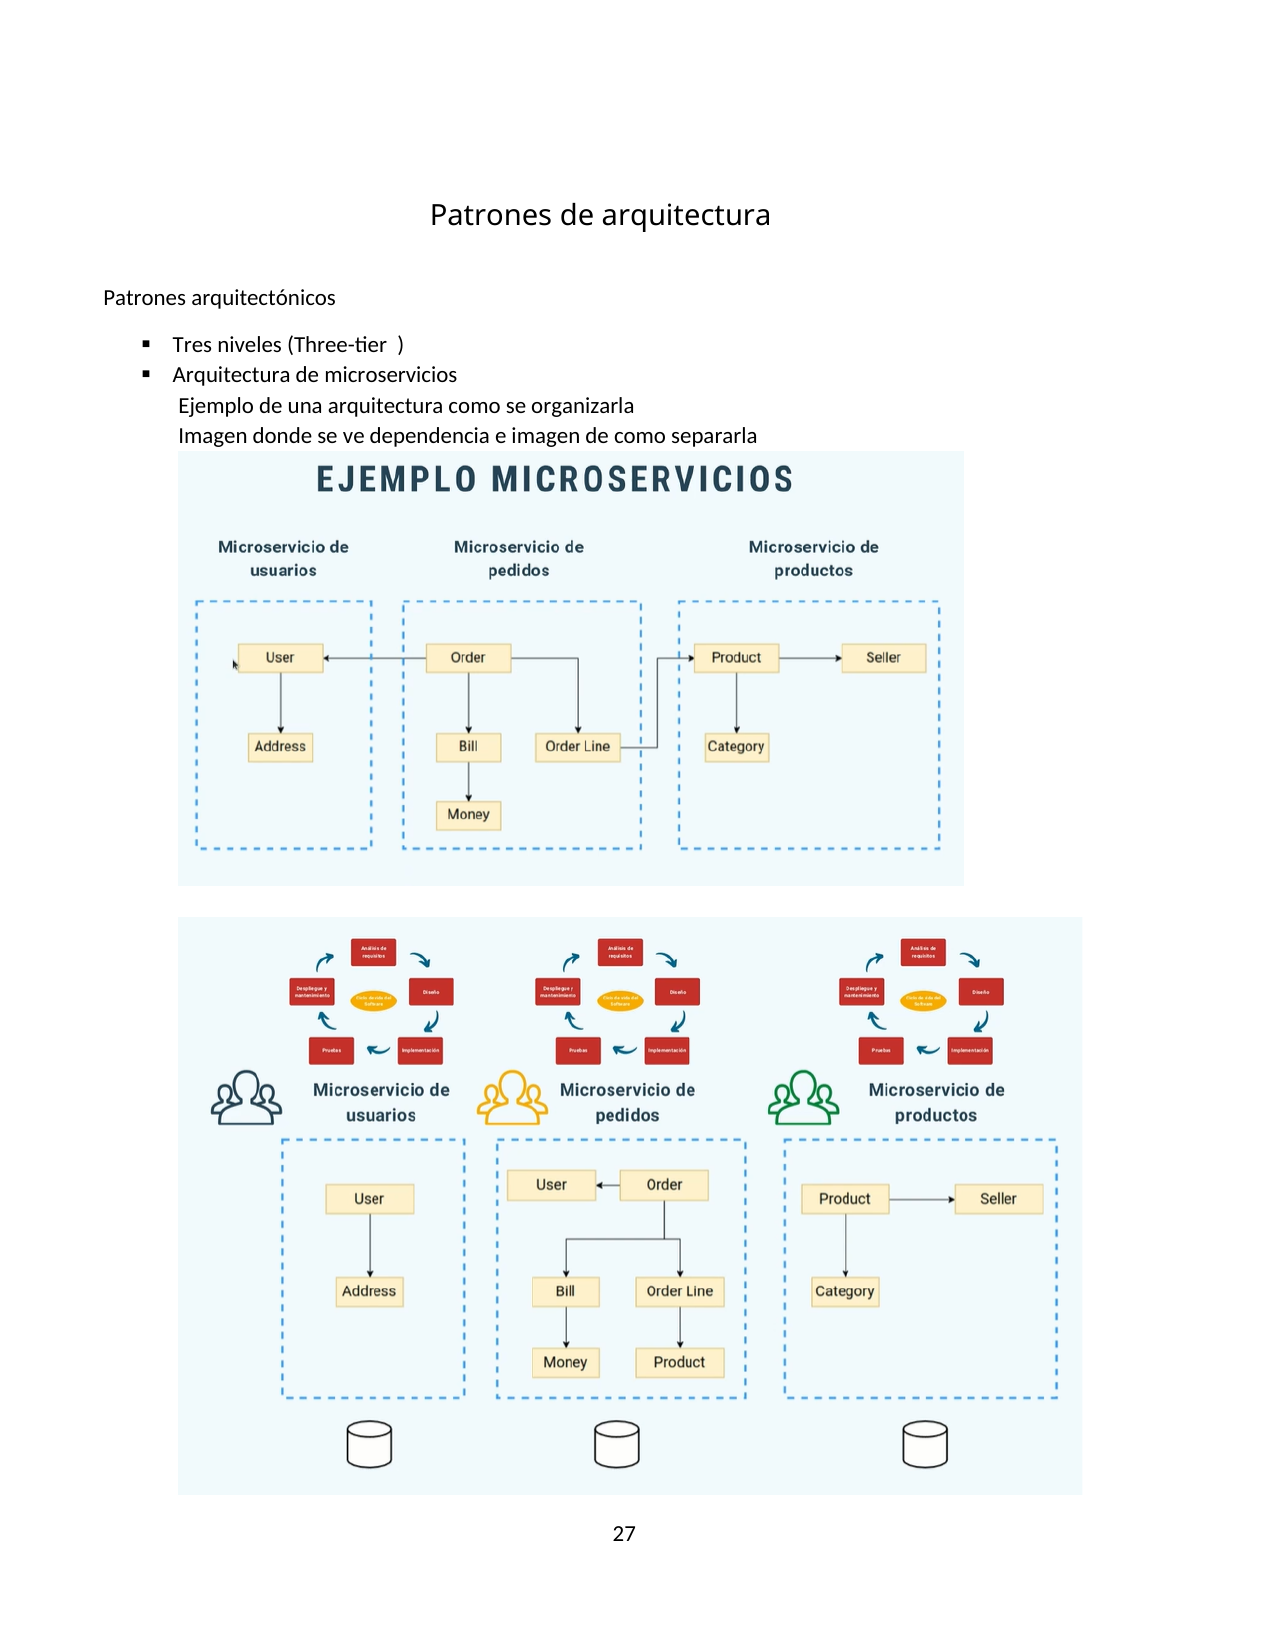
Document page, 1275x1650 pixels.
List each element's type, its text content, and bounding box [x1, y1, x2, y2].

list Ejemplo de una arquitectura como se organizarla [178, 391, 1098, 419]
subtitle Patrones de arquitectura [103, 194, 1098, 233]
list Tres niveles (Three-tier ) [141, 330, 1098, 358]
picture [178, 451, 964, 886]
list Imagen donde se ve dependencia e imagen de como separarla [178, 421, 1098, 449]
list Arquitectura de microservicios [141, 361, 1098, 389]
picture [178, 917, 1083, 1495]
text Patrones arquitectónicos [103, 283, 1098, 312]
